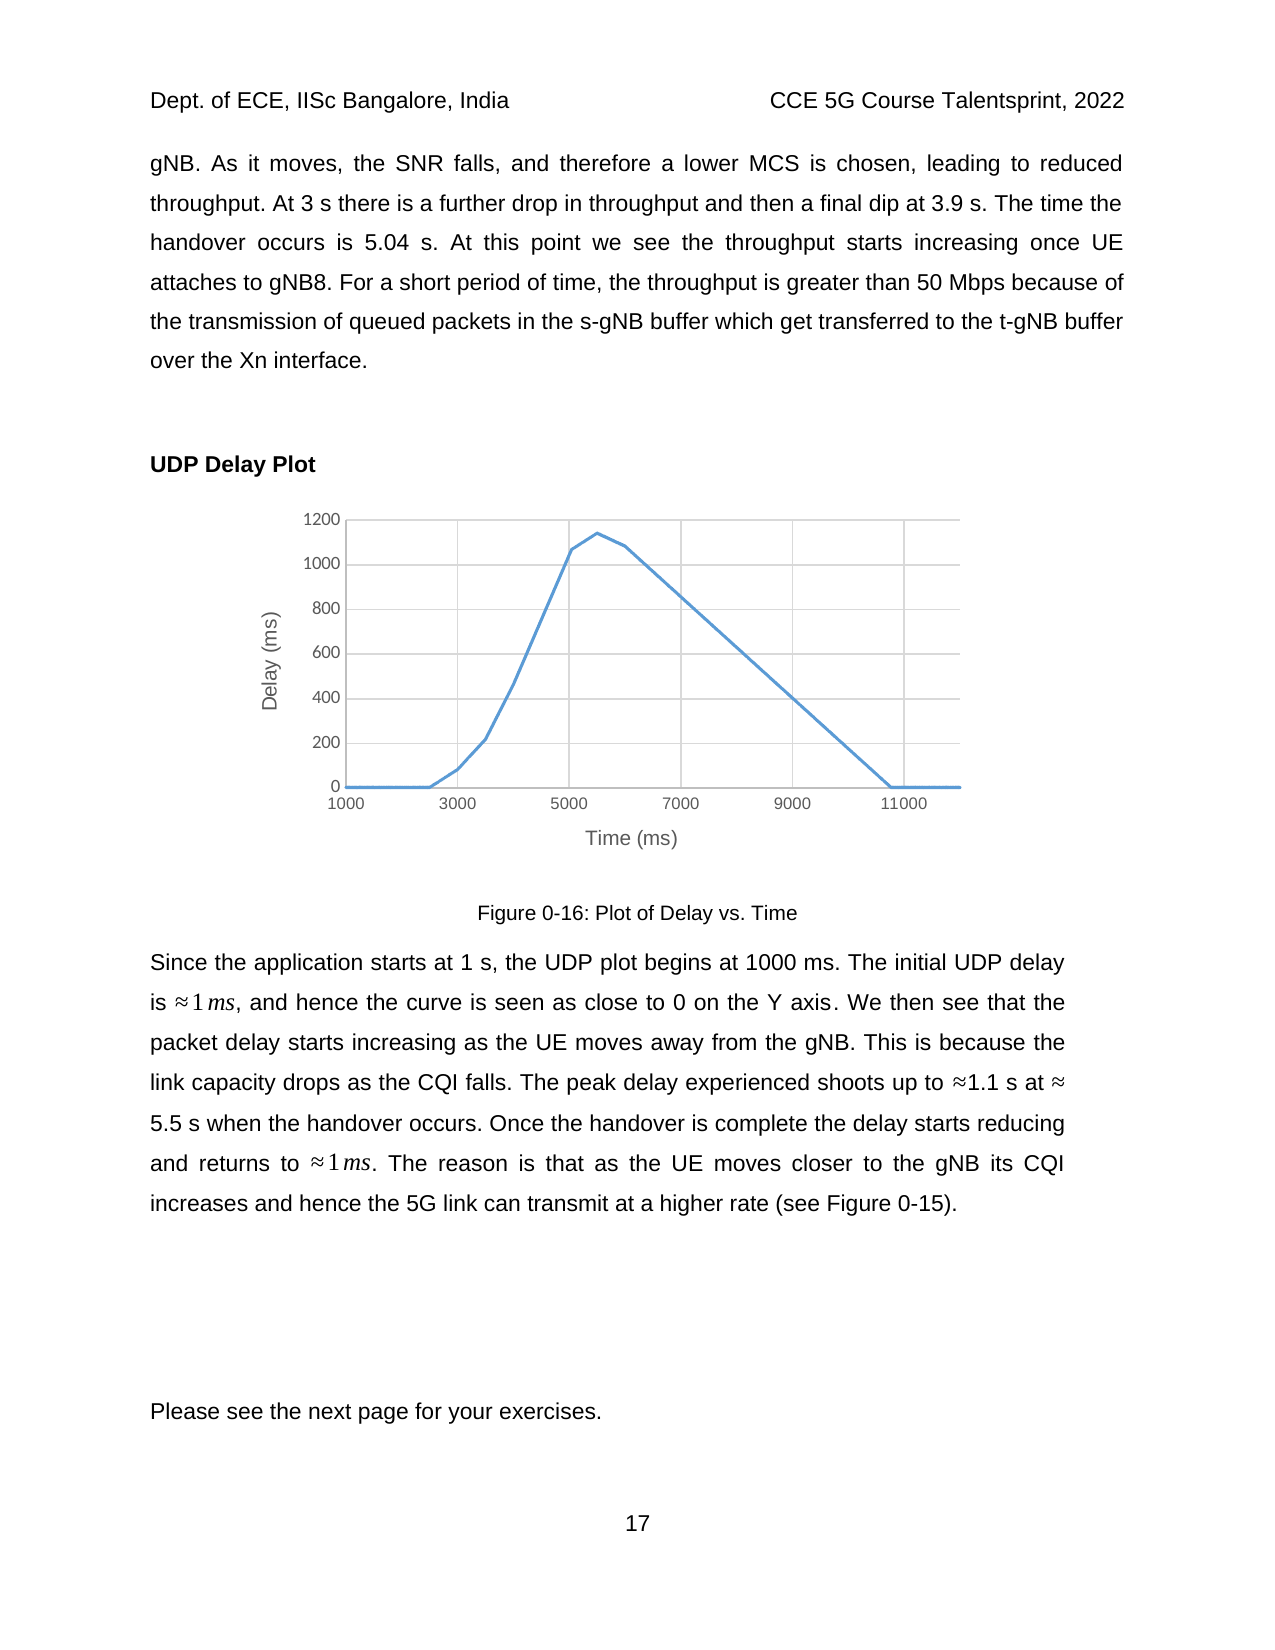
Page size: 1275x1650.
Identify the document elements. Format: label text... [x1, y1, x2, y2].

text Figure 0-16: Plot of Delay vs. Time [150, 901, 1124, 924]
text Since the application starts at 1 s, the UDP plot begins at 1000 ms. The initial UDP delay is , and hence the curve is seen as close to 0 on the Y axis. We then see that the packet delay starts increasing as the UE moves away from the gNB. This is because the link capacity drops as the CQI falls. The peak delay experienced shoots up to 1.1 s at 5.5 s when the handover occurs. Once the handover is complete the delay starts reducing and returns to . The reason is that as the UE moves closer to the gNB its CQI increases and hence the 5G link can transmit at a higher rate (see Figure 0-15). [150, 949, 1066, 1216]
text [150, 150, 1124, 374]
text UDP Delay Plot [150, 451, 1124, 478]
text Please see the next page for your exercises. [150, 1398, 1066, 1424]
